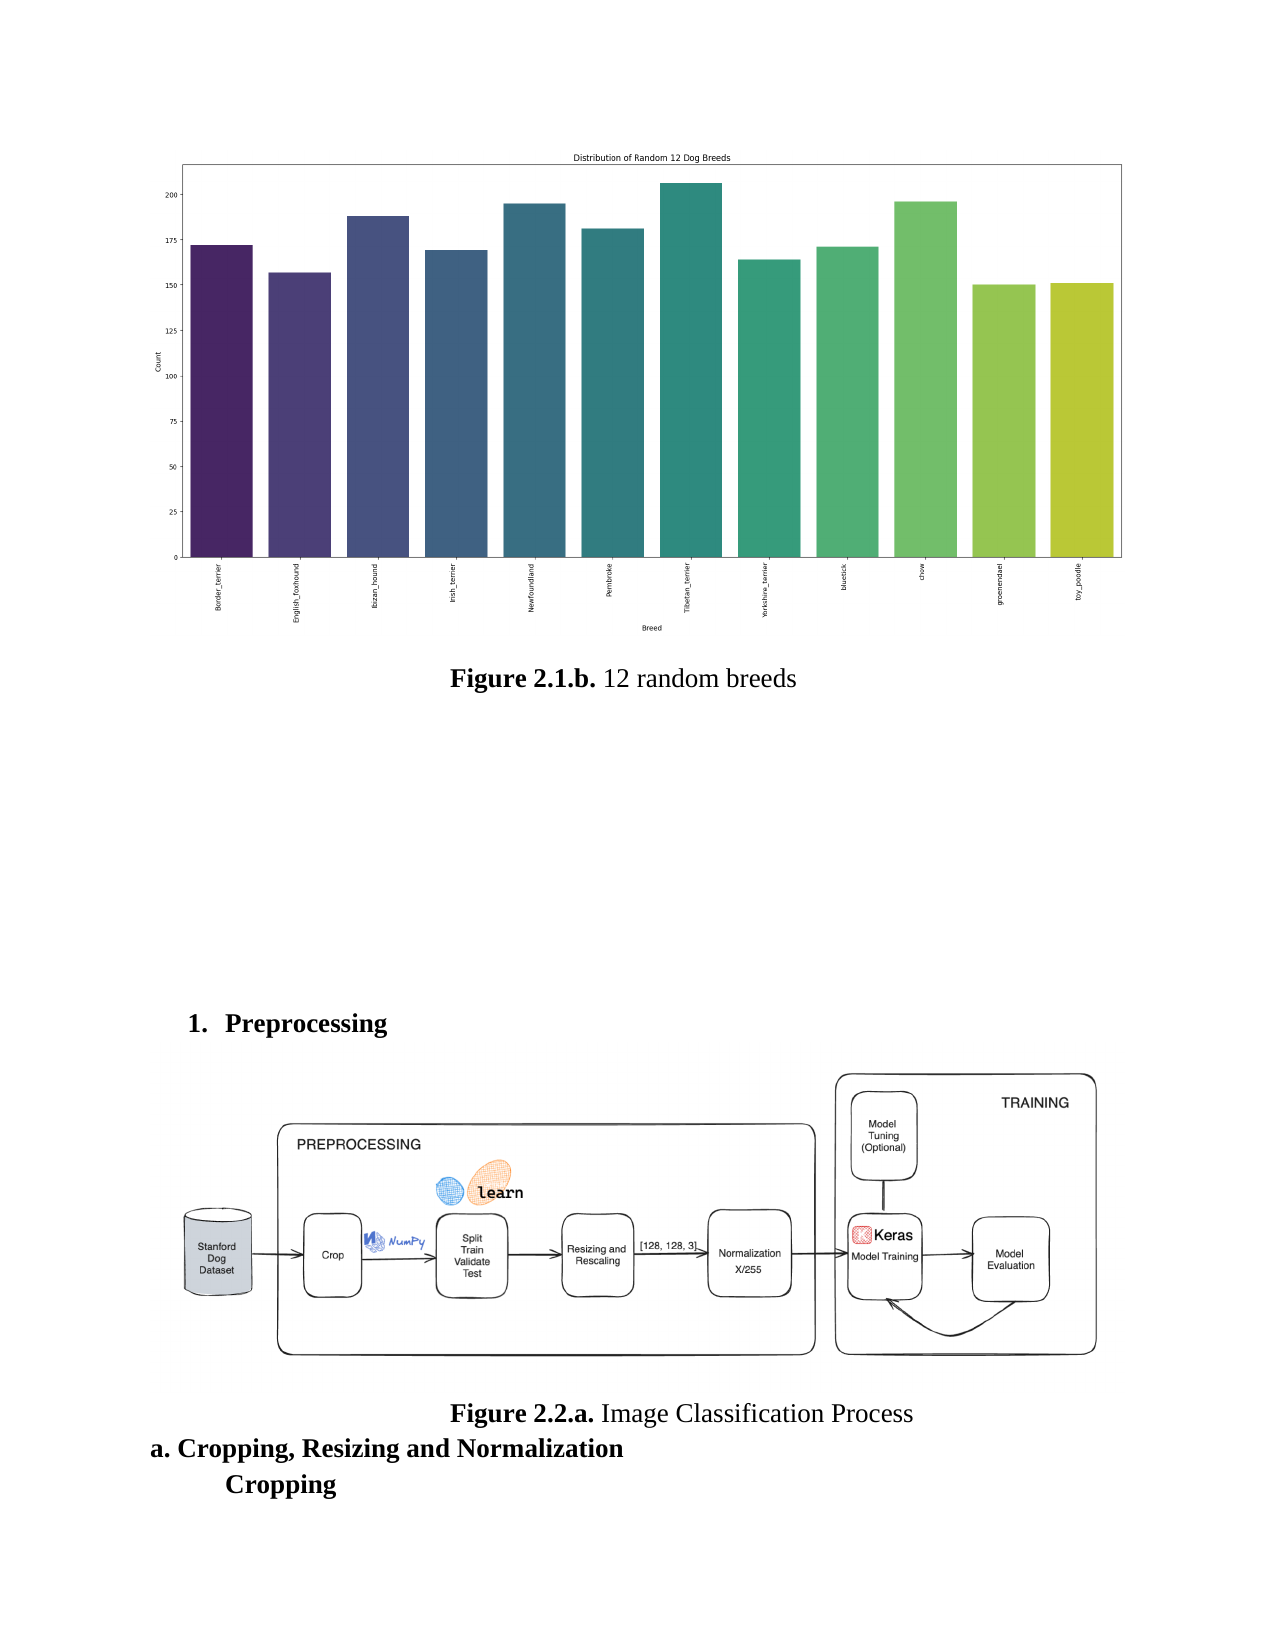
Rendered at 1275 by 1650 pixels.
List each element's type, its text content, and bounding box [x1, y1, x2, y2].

text Cropping [150, 1468, 1125, 1499]
list Preprocessing [187, 1007, 1125, 1038]
text Figure 2.2.a. Image Classification Process [150, 1397, 1125, 1428]
text Figure 2.1.b. 12 random breeds [150, 662, 1084, 694]
picture [150, 150, 1125, 636]
text a. Cropping, Resizing and Normalization [150, 1432, 1125, 1463]
picture [150, 1042, 1125, 1393]
